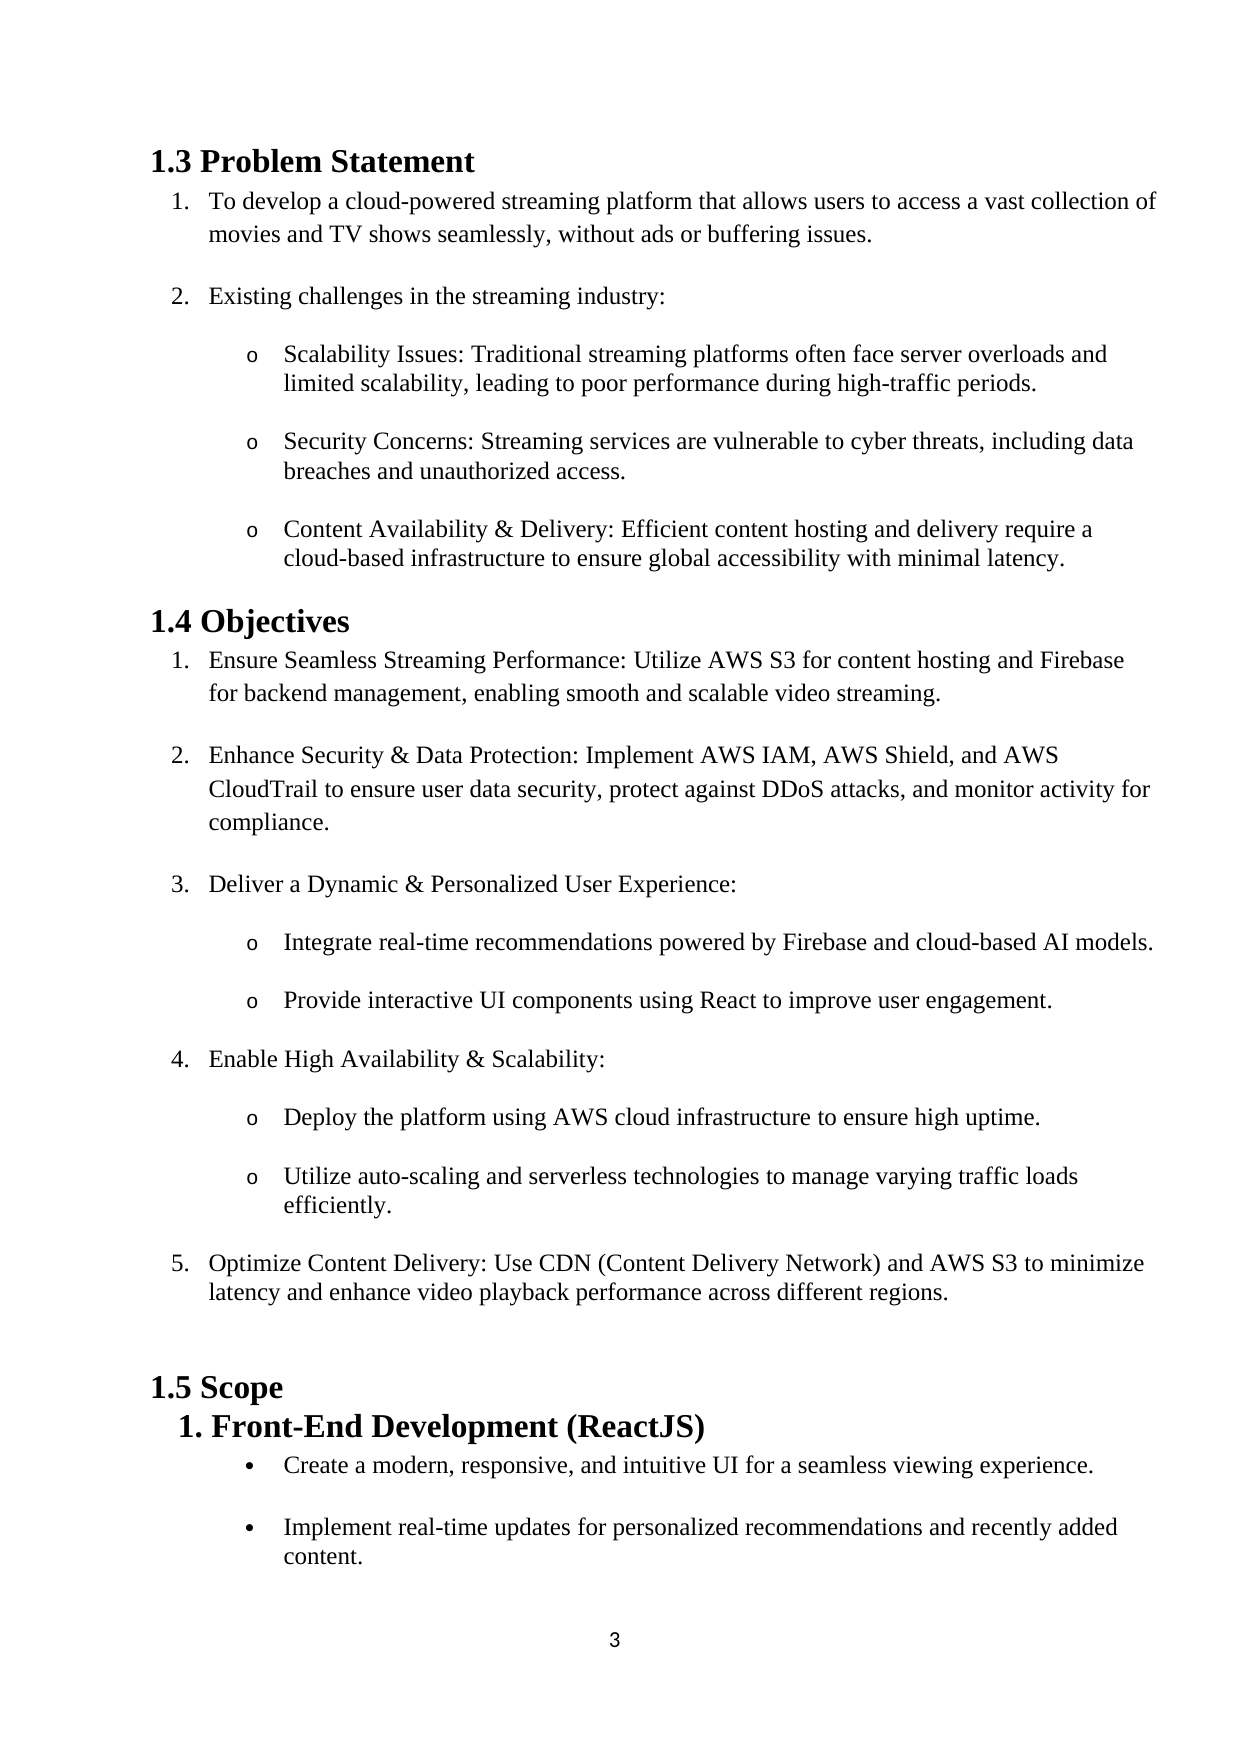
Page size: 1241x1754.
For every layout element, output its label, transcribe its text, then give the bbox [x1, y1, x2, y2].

list Utilize auto-scaling and serverless technologies to manage varying traffic loads efficiently. [246, 1161, 1157, 1219]
list Create a modern, responsive, and intuitive UI for a seamless viewing experience. [246, 1450, 1157, 1479]
list Enhance Security & Data Protection: Implement AWS IAM, AWS Shield, and AWS CloudTrail to ensure user data security, protect against DDoS attacks, and monitor activity for compliance. [171, 741, 1157, 835]
subtitle 1.4 Objectives [150, 601, 1157, 640]
list To develop a cloud-powered streaming platform that allows users to access a vast collection of movies and TV shows seamlessly, without ads or buffering issues. [171, 186, 1157, 247]
subtitle 1.3 Problem Statement [150, 142, 1157, 180]
list Content Availability & Delivery: Efficient content hosting and delivery require a cloud-based infrastructure to ensure global accessibility with minimal latency. [246, 514, 1157, 572]
list Enable High Availability & Scalability: [171, 1044, 1157, 1073]
list Implement real-time updates for personalized recommendations and recently added content. [246, 1512, 1157, 1570]
list Deliver a Dynamic & Personalized User Experience: [171, 869, 1157, 898]
list Optimize Content Delivery: Use CDN (Content Delivery Network) and AWS S3 to minimize latency and enhance video playback performance across different regions. [171, 1248, 1157, 1306]
list Provide interactive UI components using React to improve user engagement. [246, 986, 1157, 1015]
list Scalability Issues: Traditional streaming platforms often face server overloads and limited scalability, leading to poor performance during high-traffic periods. [246, 339, 1157, 397]
subtitle 1.5 Scope [150, 1368, 1157, 1406]
list Integrate real-time recommendations powered by Firebase and cloud-based AI models. [246, 927, 1157, 956]
list Ensure Seamless Streaming Performance: Utilize AWS S3 for content hosting and Firebase for backend management, enabling smooth and scalable video streaming. [171, 645, 1157, 707]
list Existing challenges in the streaming industry: [171, 281, 1157, 310]
subtitle 1. Front-End Development (ReactJS) [178, 1406, 1122, 1444]
list Deploy the platform using AWS cloud infrastructure to ensure high uptime. [246, 1102, 1157, 1132]
list Security Concerns: Streaming services are vulnerable to cyber threats, including data breaches and unauthorized access. [246, 426, 1157, 485]
